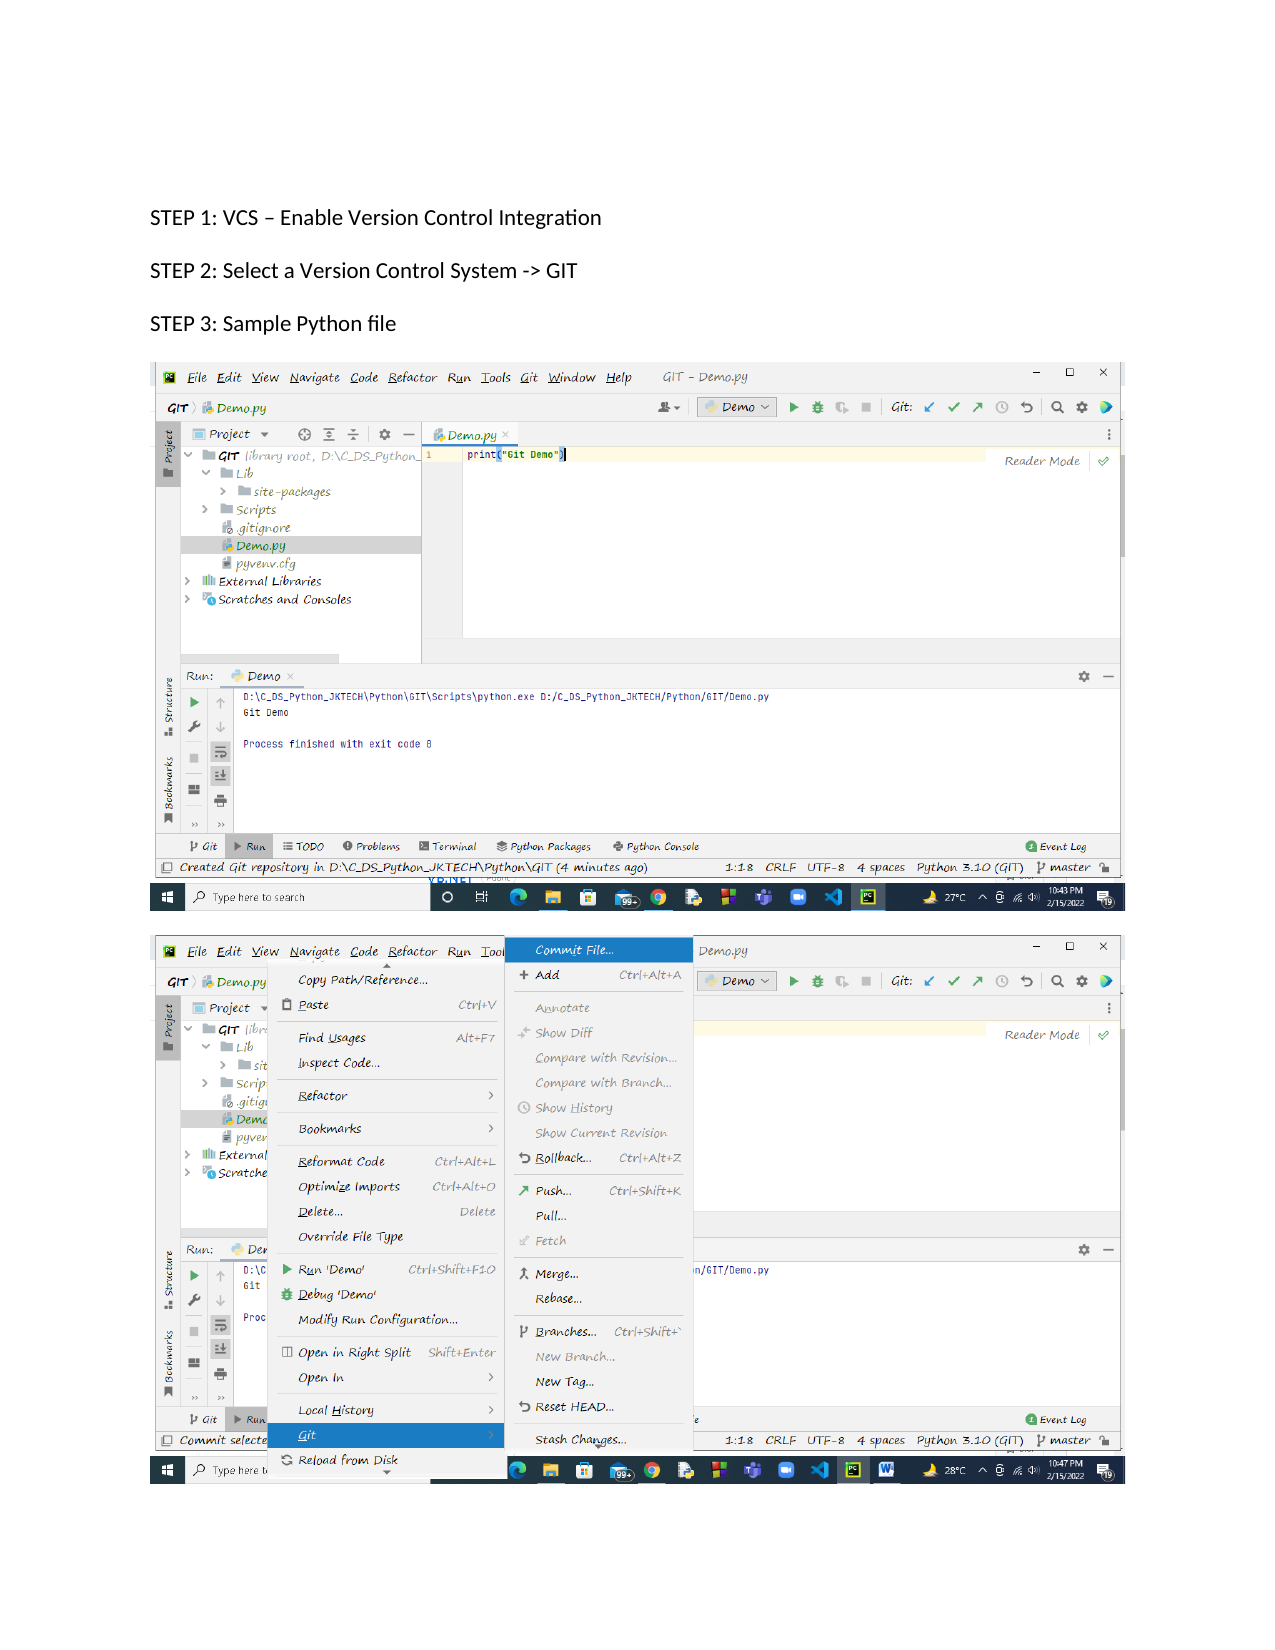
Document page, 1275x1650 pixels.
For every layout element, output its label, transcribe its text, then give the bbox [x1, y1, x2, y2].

text STEP 2: Select a Version Control System -> GIT [150, 256, 1125, 284]
picture [150, 935, 1125, 1484]
text STEP 1: VCS – Enable Version Control Integration [150, 203, 1125, 231]
picture [150, 362, 1125, 911]
text STEP 3: Sample Python file [150, 309, 1125, 337]
